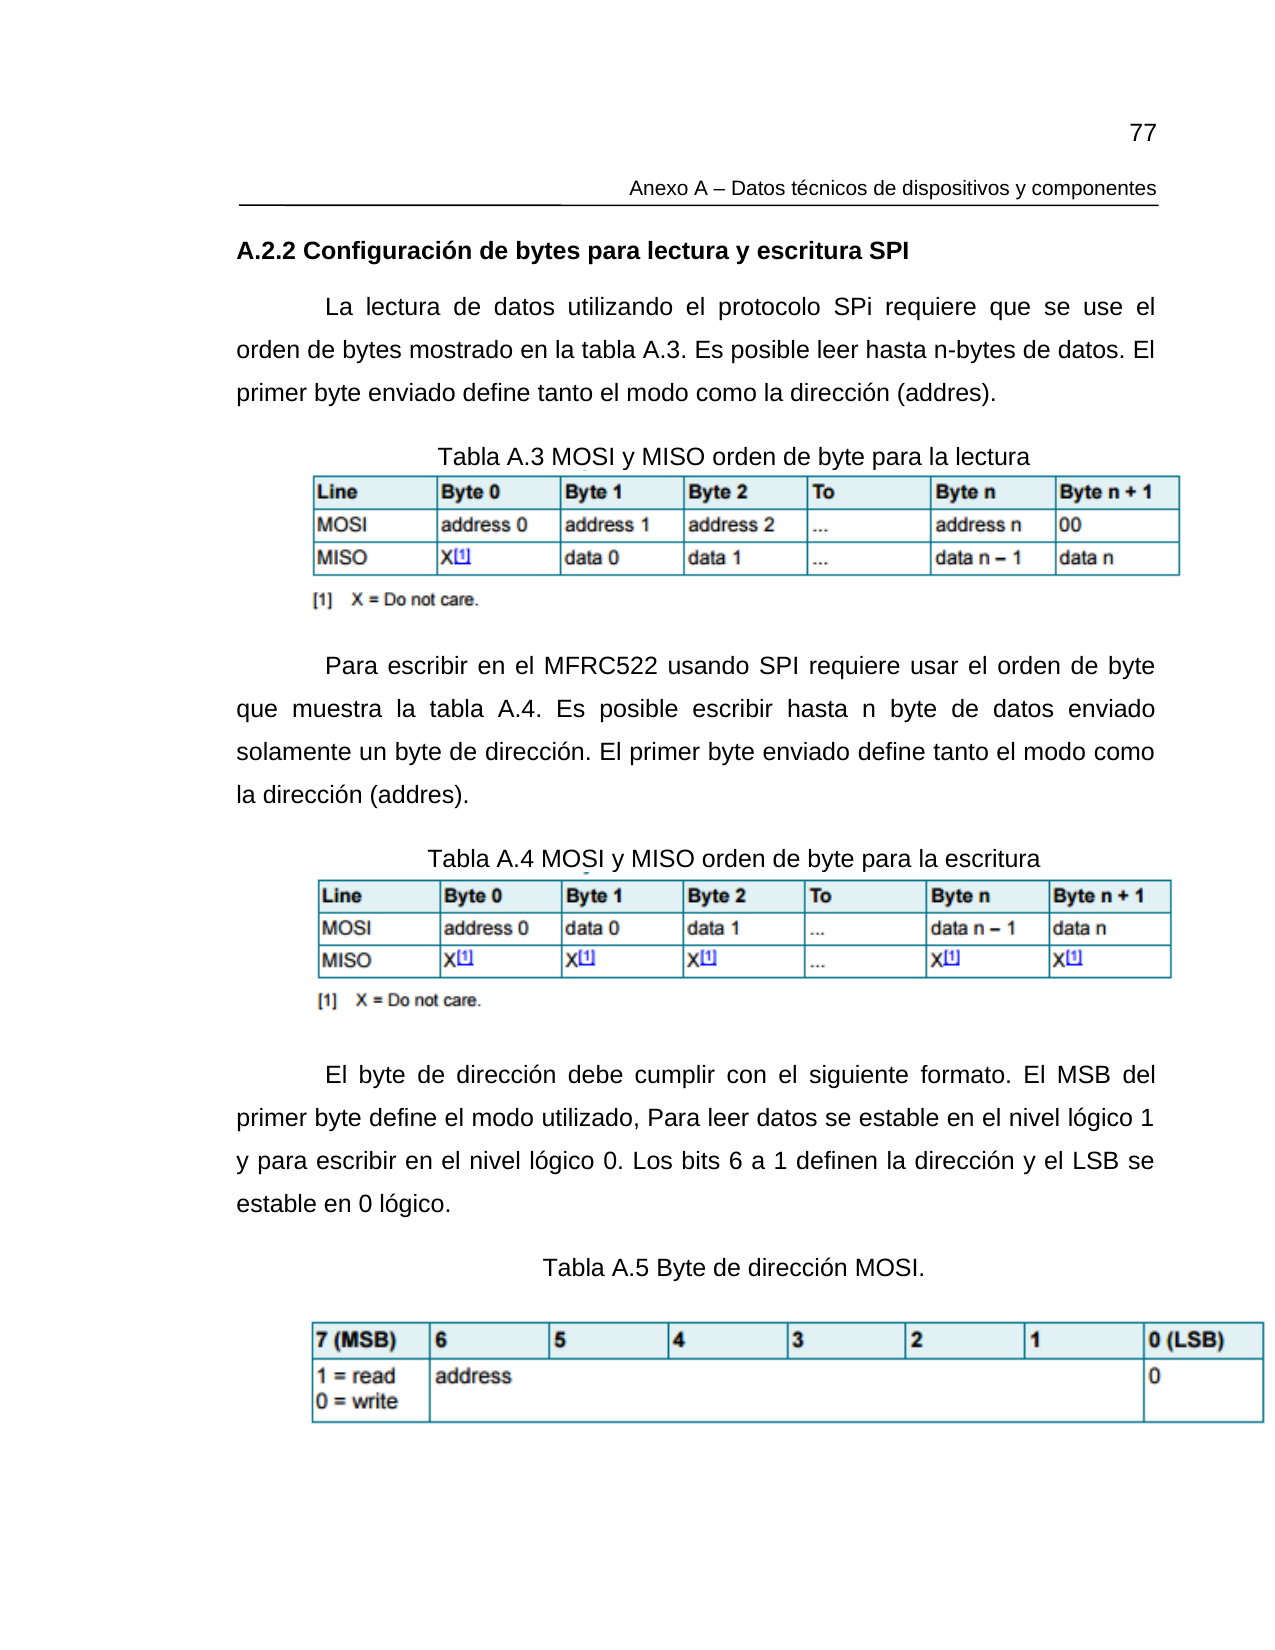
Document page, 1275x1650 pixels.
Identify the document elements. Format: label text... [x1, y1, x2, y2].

picture [311, 872, 1176, 1025]
text Tabla A.3 MOSI y MISO orden de byte para la lectura [311, 442, 1157, 470]
text Para escribir en el MFRC522 usando SPI requiere usar el orden de byte que muestra la tabla A.4. Es posible escribir hasta n byte de datos enviado solamente un byte de dirección. El primer byte enviado define tanto el modo como la dirección (addres). [236, 651, 1157, 809]
subtitle A.2.2 Configuración de bytes para lectura y escritura SPI [236, 236, 1157, 265]
text Tabla A.5 Byte de dirección MOSI. [311, 1253, 1157, 1282]
text La lectura de datos utilizando el protocolo SPi requiere que se use el orden de bytes mostrado en la tabla A.3. Es posible leer hasta n-bytes de datos. El primer byte enviado define tanto el modo como la dirección (addres). [236, 292, 1157, 407]
picture [311, 1317, 1272, 1431]
picture [311, 470, 1185, 616]
text Tabla A.4 MOSI y MISO orden de byte para la escritura [311, 844, 1157, 872]
text El byte de dirección debe cumplir con el siguiente formato. El MSB del primer byte define el modo utilizado, Para leer datos se estable en el nivel lógico 1 y para escribir en el nivel lógico 0. Los bits 6 a 1 definen la dirección y el LSB se estable en 0 lógico. [236, 1060, 1157, 1218]
